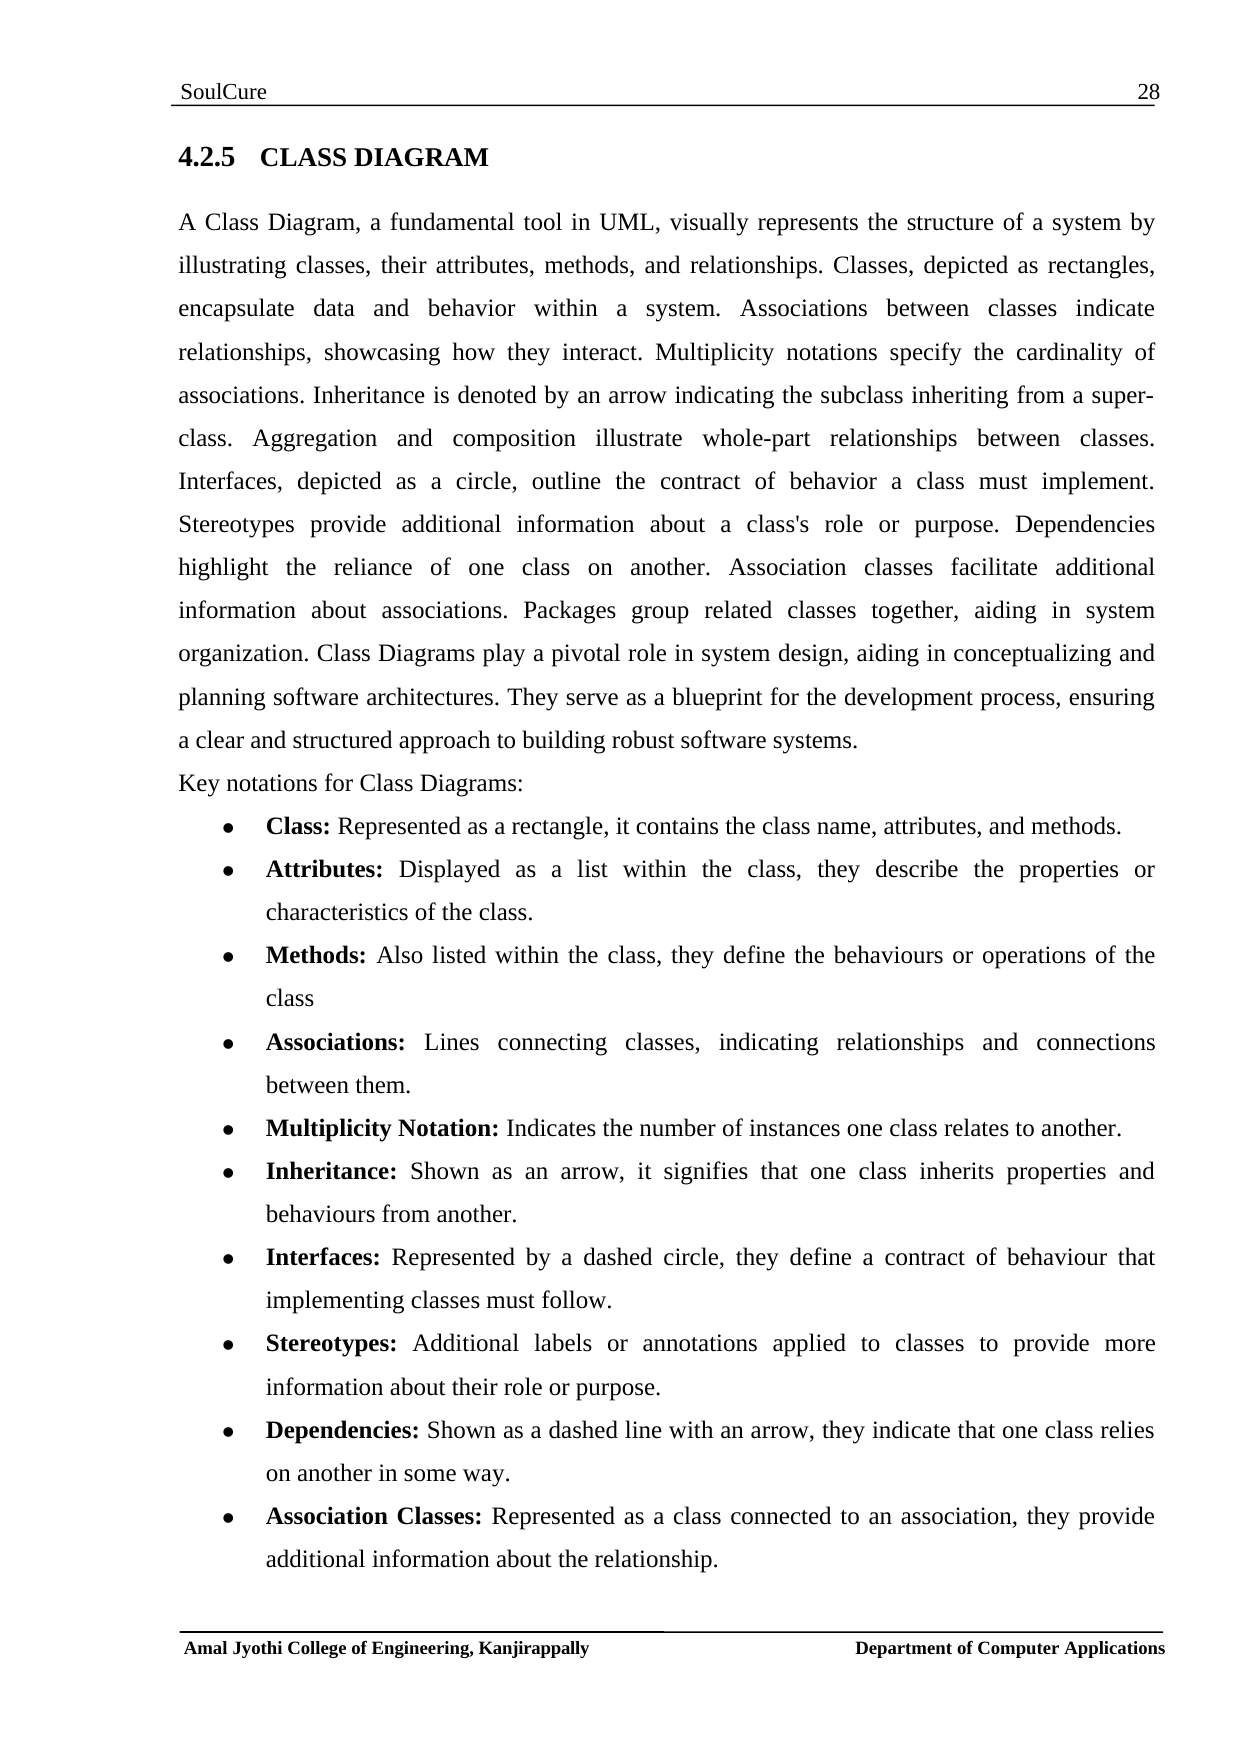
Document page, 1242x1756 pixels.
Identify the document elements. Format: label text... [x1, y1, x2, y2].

list Inheritance: Shown as an arrow, it signifies that one class inherits properties and behaviours from another. [222, 1156, 1156, 1228]
list Attributes: Displayed as a list within the class, they describe the properties or characteristics of the class. [222, 854, 1156, 926]
list Dependencies: Shown as a dashed line with an arrow, they indicate that one class relies on another in some way. [222, 1415, 1156, 1487]
list Methods: Also listed within the class, they define the behaviours or operations of the class [222, 940, 1156, 1012]
list Stereotypes: Additional labels or annotations applied to classes to provide more information about their role or purpose. [222, 1328, 1156, 1400]
text A Class Diagram, a fundamental tool in UML, visually represents the structure of a system by illustrating classes, their attributes, methods, and relationships. Classes, depicted as rectangles, encapsulate data and behavior within a system. Associations between classes indicate relationships, showcasing how they interact. Multiplicity notations specify the cardinality of associations. Inheritance is denoted by an arrow indicating the subclass inheriting from a super-class. Aggregation and composition illustrate whole-part relationships between classes. Interfaces, depicted as a circle, outline the contract of behavior a class must implement. Stereotypes provide additional information about a class's role or purpose. Dependencies highlight the reliance of one class on another. Association classes facilitate additional information about associations. Packages group related classes together, aiding in system organization. Class Diagrams play a pivotal role in system design, aiding in conceptualizing and planning software architectures. They serve as a blueprint for the development process, ensuring a clear and structured approach to building robust software systems. [178, 207, 1156, 753]
list Interfaces: Represented by a dashed circle, they define a contract of behaviour that implementing classes must follow. [222, 1242, 1156, 1314]
list Multiplicity Notation: Indicates the number of instances one class relates to another. [222, 1113, 1156, 1142]
list Class: Represented as a rectangle, it contains the class name, attributes, and methods. [222, 811, 1156, 840]
text Key notations for Class Diagrams: [178, 768, 1156, 797]
list Associations: Lines connecting classes, indicating relationships and connections between them. [222, 1027, 1156, 1098]
subtitle CLASS DIAGRAM [178, 139, 1162, 173]
list Association Classes: Represented as a class connected to an association, they provide additional information about the relationship. [222, 1501, 1156, 1573]
